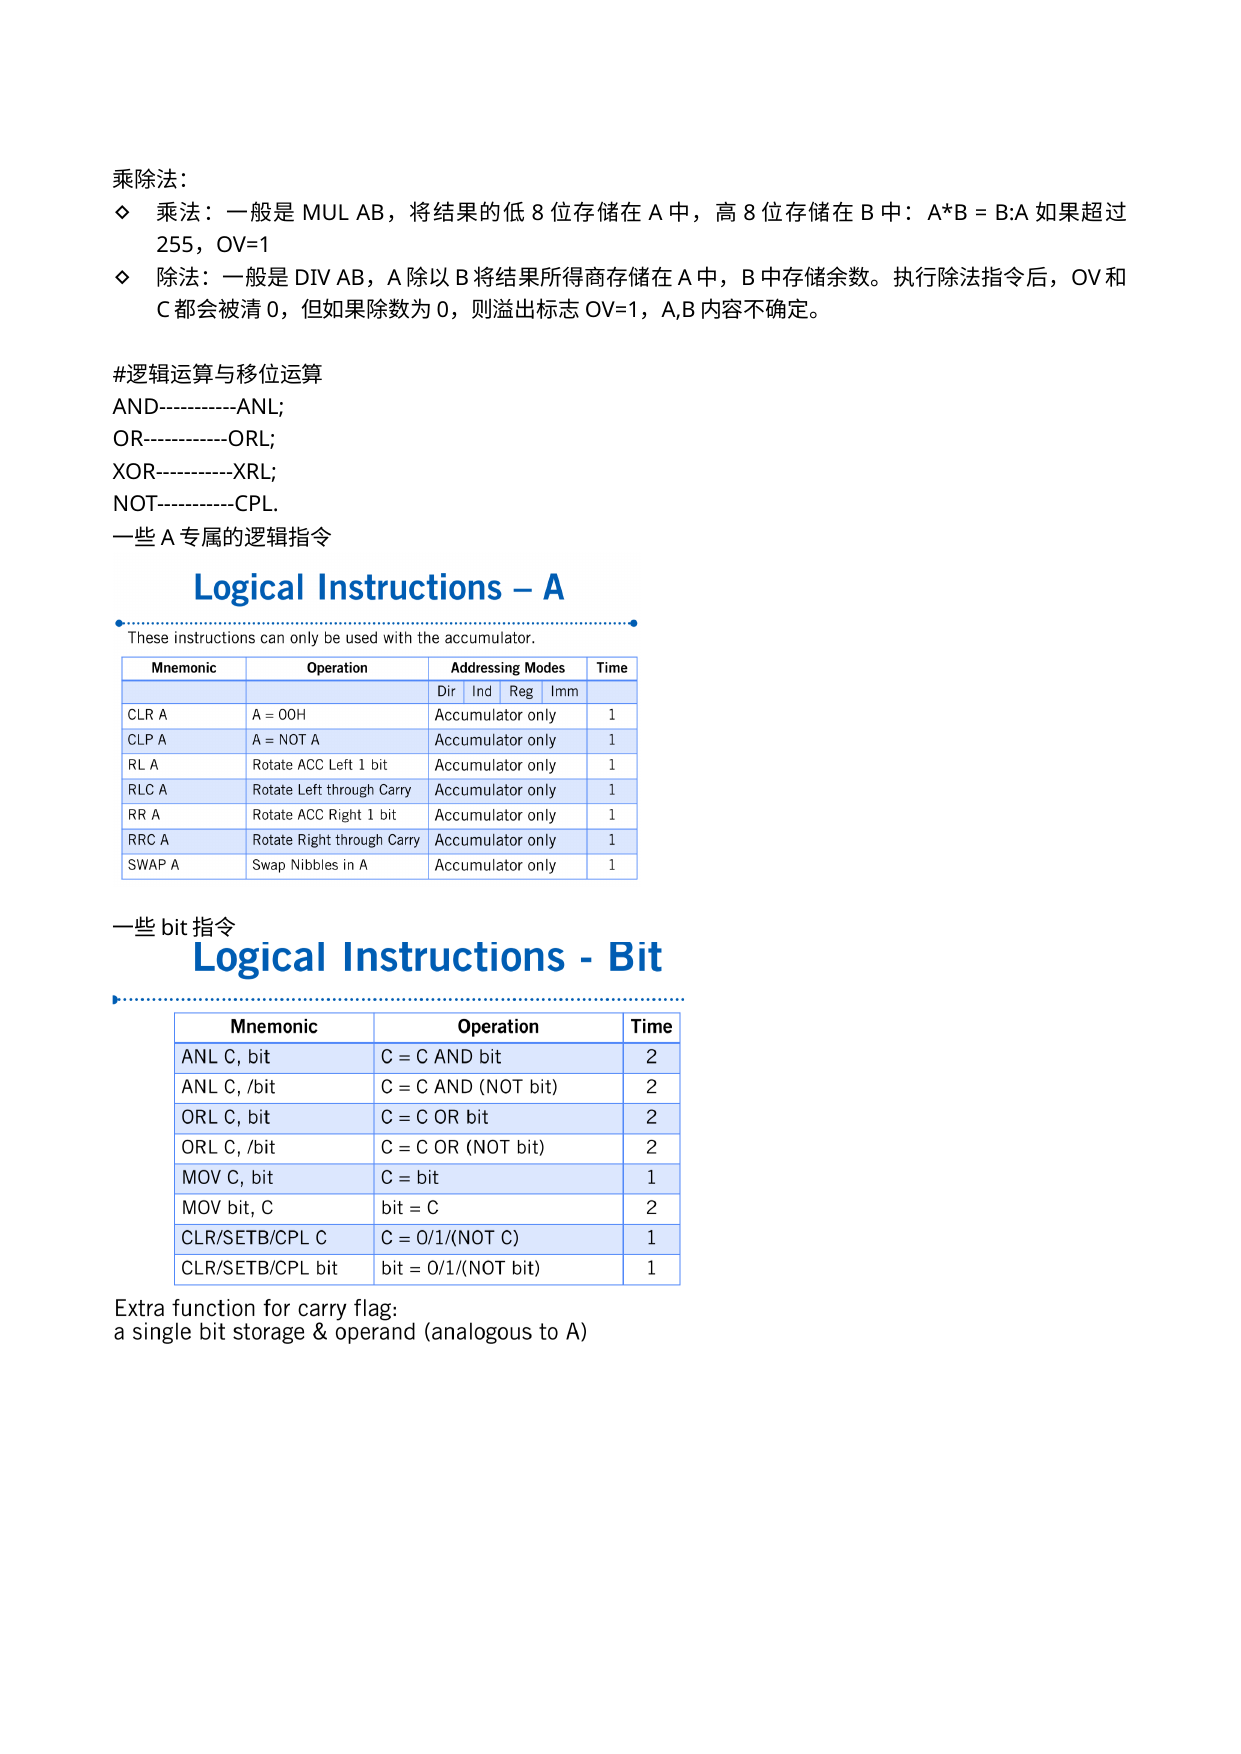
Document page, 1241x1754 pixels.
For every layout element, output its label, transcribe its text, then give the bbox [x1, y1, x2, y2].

text NOT-----------CPL. [112, 487, 1128, 519]
picture [112, 942, 685, 1352]
text 一些A专属的逻辑指令 [112, 519, 1128, 552]
picture [112, 552, 642, 887]
text 一些bit指令 [112, 909, 1128, 942]
text XOR-----------XRL; [112, 454, 1128, 487]
list 乘法：一般是MUL AB，将结果的低8位存储在A中，高8位存储在B中：A*B = B:A如果超过255，OV=1 [112, 194, 1128, 259]
list 除法：一般是DIV AB，A除以B将结果所得商存储在A中，B中存储余数。执行除法指令后，OV和C都会被清0，但如果除数为0，则溢出标志OV=1，A,B内容不确定。 [112, 259, 1128, 324]
text AND-----------ANL; [112, 389, 1128, 422]
text 乘除法： [112, 162, 1128, 194]
text #逻辑运算与移位运算 [112, 357, 1128, 389]
text OR------------ORL; [112, 422, 1128, 454]
